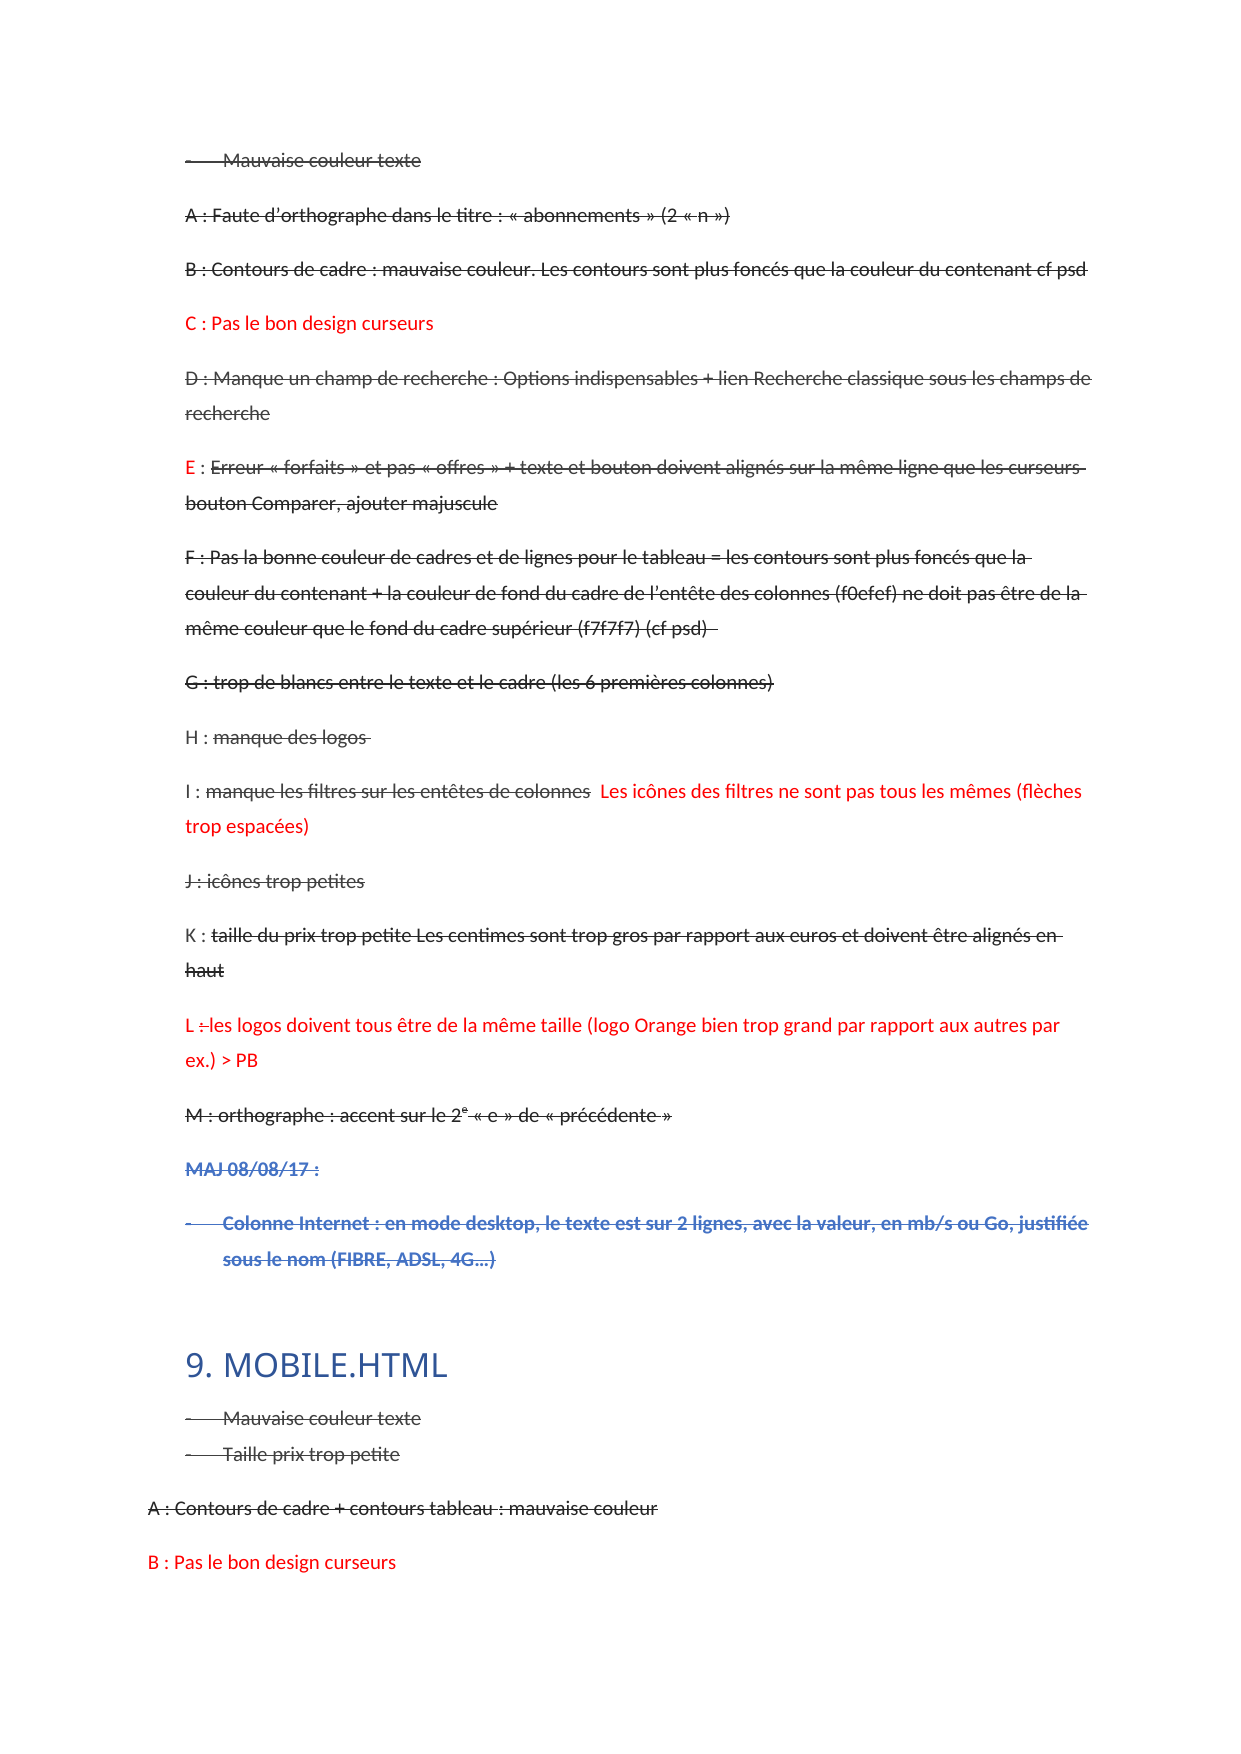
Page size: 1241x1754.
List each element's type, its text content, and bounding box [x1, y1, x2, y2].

text B : Contours de cadre : mauvaise couleur. Les contours sont plus foncés que la couleur du contenant cf psd [185, 256, 1093, 282]
text A : Contours de cadre + contours tableau : mauvaise couleur [148, 1495, 1093, 1521]
list Colonne Internet : en mode desktop, le texte est sur 2 lignes, avec la valeur, en mb/s ou Go, justifiée sous le nom (FIBRE, ADSL, 4G…) [185, 1210, 1093, 1271]
text L : les logos doivent tous être de la même taille (logo Orange bien trop grand par rapport aux autres par ex.) > PB [185, 1012, 1093, 1073]
text I : manque les filtres sur les entêtes de colonnes Les icônes des filtres ne sont pas tous les mêmes (flèches trop espacées) [185, 778, 1093, 839]
text A : Faute d’orthographe dans le titre : « abonnements » (2 « n ») [185, 202, 1093, 227]
subtitle MOBILE.HTML [185, 1342, 1093, 1387]
text F : Pas la bonne couleur de cadres et de lignes pour le tableau = les contours sont plus foncés que la couleur du contenant + la couleur de fond du cadre de l’entête des colonnes (f0efef) ne doit pas être de la même couleur que le fond du cadre supérieur (f7f7f7) (cf psd) [185, 544, 1093, 641]
text K : taille du prix trop petite Les centimes sont trop gros par rapport aux euros et doivent être alignés en haut [185, 922, 1093, 983]
text D : Manque un champ de recherche : Options indispensables + lien Recherche classique sous les champs de recherche [185, 365, 1093, 426]
text C : Pas le bon design curseurs [185, 310, 1093, 336]
list Taille prix trop petite [185, 1441, 1093, 1466]
text M : orthographe : accent sur le 2e « e » de « précédente » [185, 1102, 1093, 1127]
text H : manque des logos [185, 724, 1093, 749]
text G : trop de blancs entre le texte et le cadre (les 6 premières colonnes) [185, 669, 1093, 695]
text B : Pas le bon design curseurs [148, 1549, 1093, 1575]
text E : Erreur « forfaits » et pas « offres » + texte et bouton doivent alignés sur la même ligne que les curseurs bouton Comparer, ajouter majuscule [185, 454, 1093, 515]
text MAJ 08/08/17 : [185, 1156, 1093, 1181]
list Mauvaise couleur texte [185, 1405, 1093, 1431]
list Mauvaise couleur texte [185, 148, 1093, 173]
text J : icônes trop petites [185, 868, 1093, 893]
